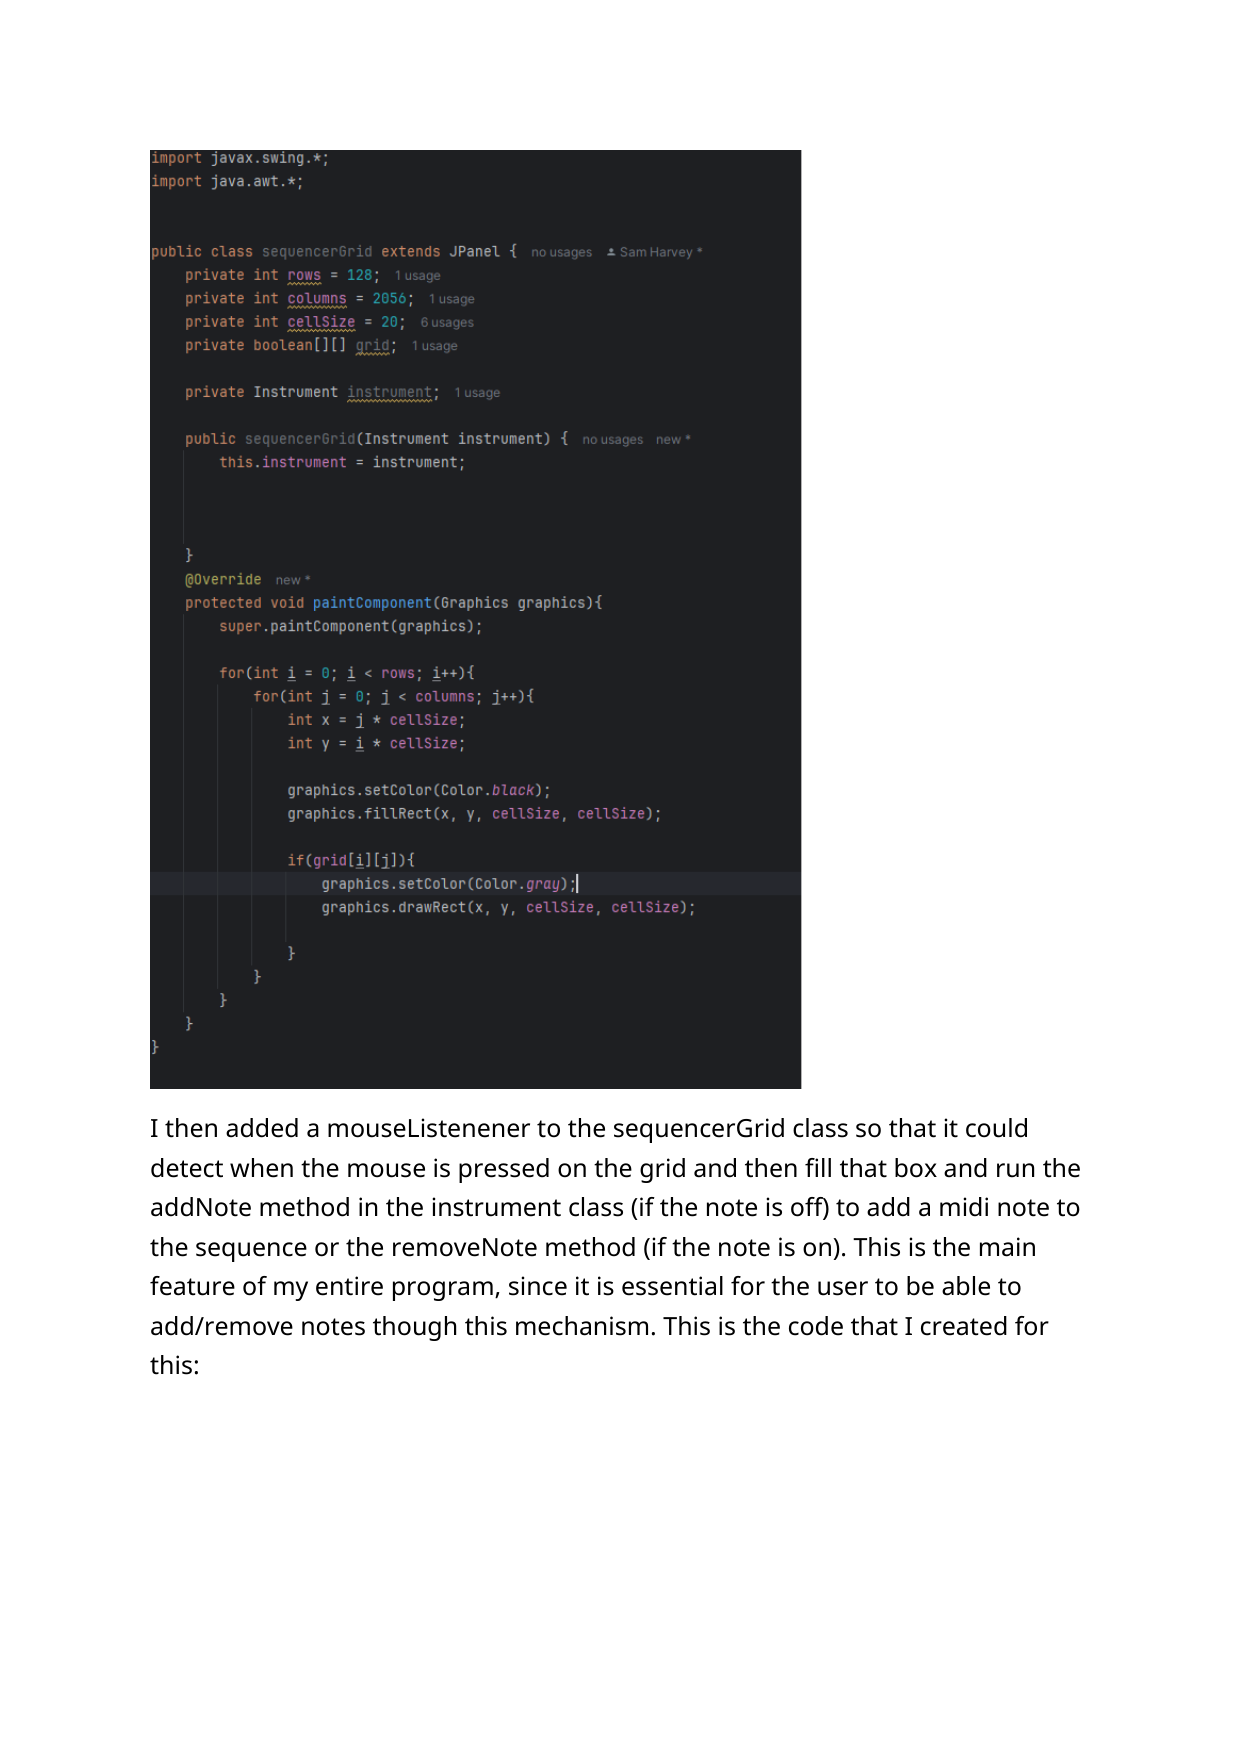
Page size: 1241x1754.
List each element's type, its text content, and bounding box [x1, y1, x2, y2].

picture [150, 150, 802, 1089]
text I then added a mouseListenener to the sequencerGrid class so that it could detect when the mouse is pressed on the grid and then fill that box and run the addNote method in the instrument class (if the note is off) to add a midi note to the sequence or the removeNote method (if the note is on). This is the main feature of my entire program, since it is essential for the user to be able to add/remove notes though this mechanism. This is the code that I created for this: [150, 1111, 1090, 1382]
